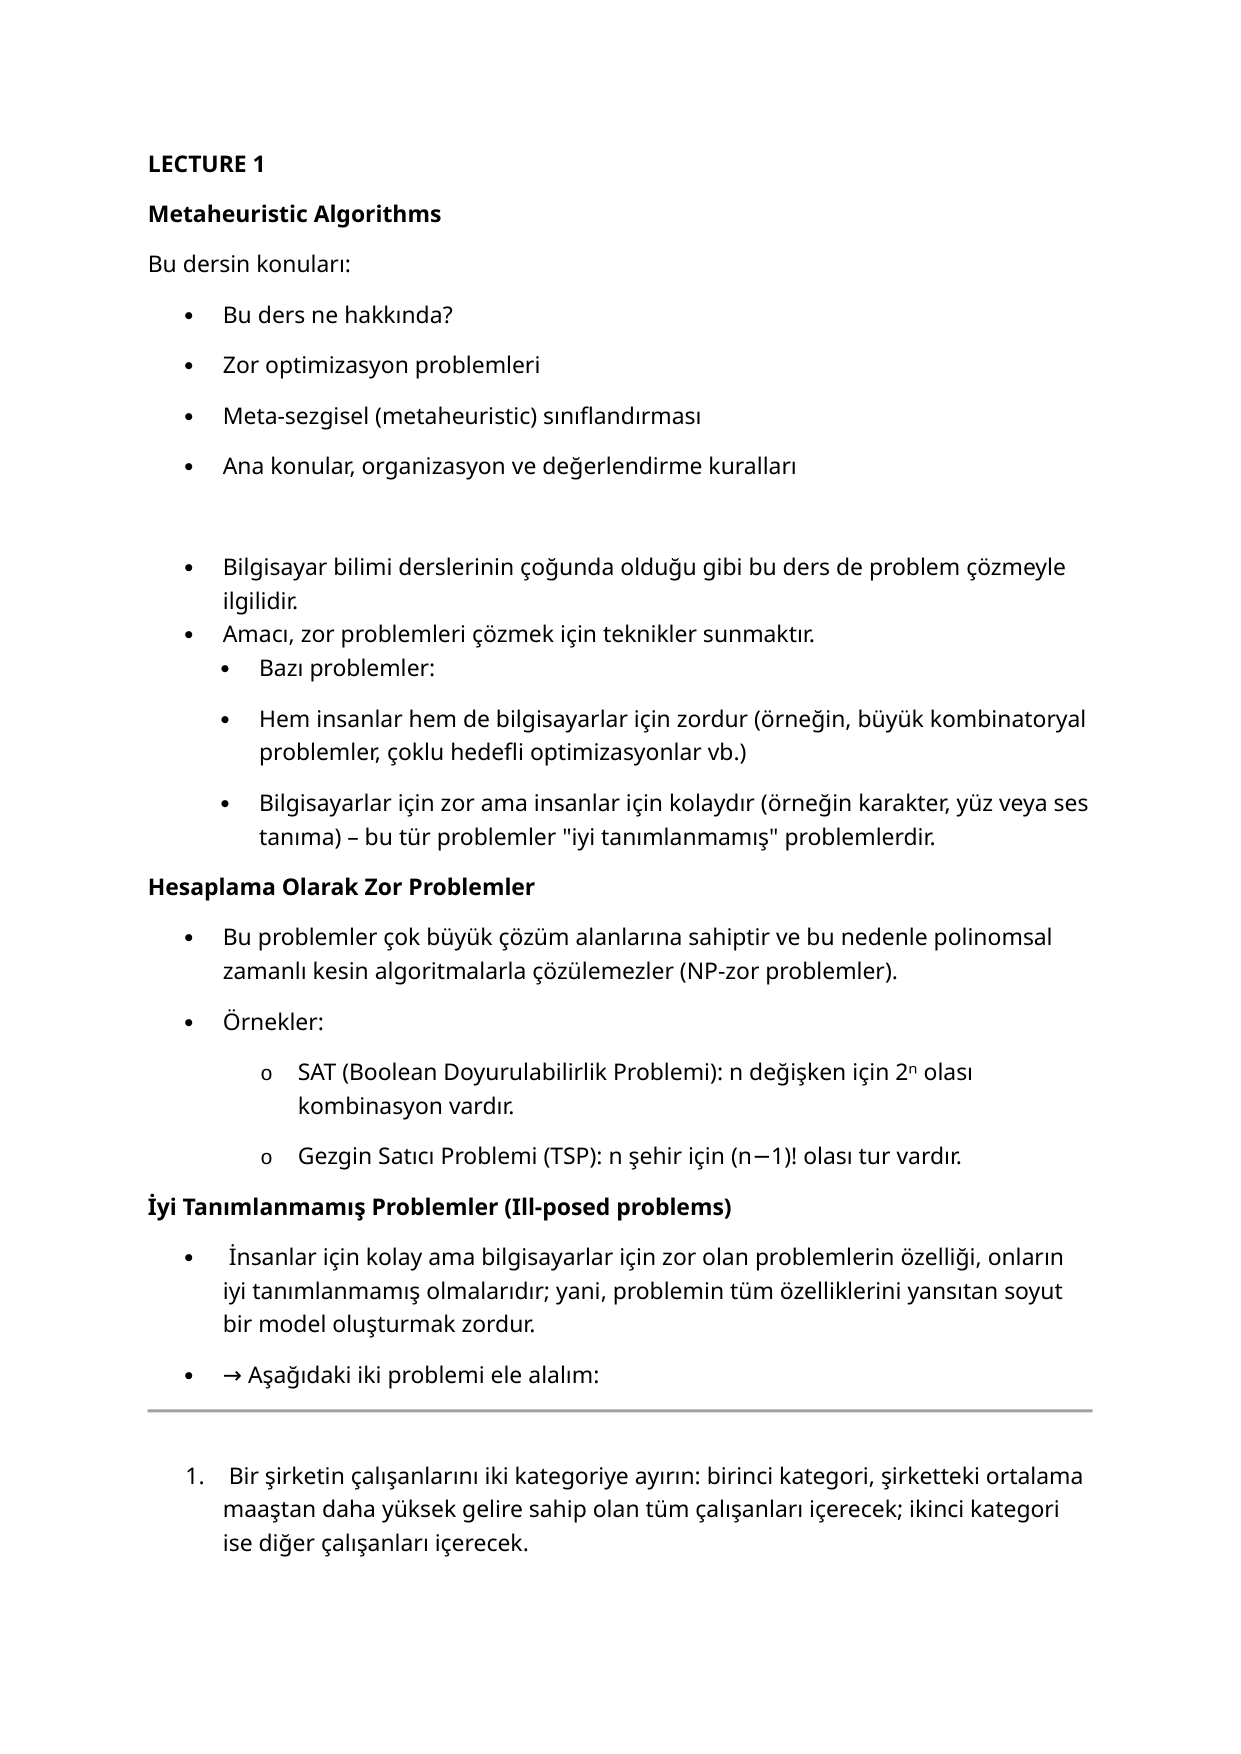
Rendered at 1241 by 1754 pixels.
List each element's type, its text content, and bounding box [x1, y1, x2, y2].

list Örnekler: [185, 1006, 1093, 1037]
text LECTURE 1 [148, 148, 1093, 179]
text Metaheuristic Algorithms [148, 198, 1093, 229]
list Bu ders ne hakkında? [185, 299, 1093, 330]
list Hem insanlar hem de bilgisayarlar için zordur (örneğin, büyük kombinatoryal problemler, çoklu hedefli optimizasyonlar vb.) [221, 703, 1093, 768]
list Bu problemler çok büyük çözüm alanlarına sahiptir ve bu nedenle polinomsal zamanlı kesin algoritmalarla çözülemezler (NP-zor problemler). [185, 921, 1093, 986]
list Bilgisayarlar için zor ama insanlar için kolaydır (örneğin karakter, yüz veya ses tanıma) – bu tür problemler "iyi tanımlanmamış" problemlerdir. [221, 787, 1093, 852]
list Ana konular, organizasyon ve değerlendirme kuralları [185, 450, 1093, 481]
list Amacı, zor problemleri çözmek için teknikler sunmaktır. [185, 618, 1093, 650]
text İyi Tanımlanmamış Problemler (Ill-posed problems) [148, 1191, 1093, 1222]
list → Aşağıdaki iki problemi ele alalım: [185, 1359, 1093, 1390]
list Bir şirketin çalışanlarını iki kategoriye ayırın: birinci kategori, şirketteki ortalama maaştan daha yüksek gelire sahip olan tüm çalışanları içerecek; ikinci kategori ise diğer çalışanları içerecek. [185, 1460, 1093, 1558]
list Bilgisayar bilimi derslerinin çoğunda olduğu gibi bu ders de problem çözmeyle ilgilidir. [185, 551, 1093, 616]
text Hesaplama Olarak Zor Problemler [148, 871, 1093, 902]
list Meta-sezgisel (metaheuristic) sınıflandırması [185, 400, 1093, 431]
list Zor optimizasyon problemleri [185, 349, 1093, 381]
list SAT (Boolean Doyurulabilirlik Problemi): n değişken için 2ⁿ olası kombinasyon vardır. [260, 1056, 1093, 1121]
list İnsanlar için kolay ama bilgisayarlar için zor olan problemlerin özelliği, onların iyi tanımlanmamış olmalarıdır; yani, problemin tüm özelliklerini yansıtan soyut bir model oluşturmak zordur. [185, 1241, 1093, 1340]
text Bu dersin konuları: [148, 248, 1093, 280]
list Bazı problemler: [221, 652, 1093, 683]
list Gezgin Satıcı Problemi (TSP): n şehir için (n−1)! olası tur vardır. [260, 1140, 1093, 1171]
